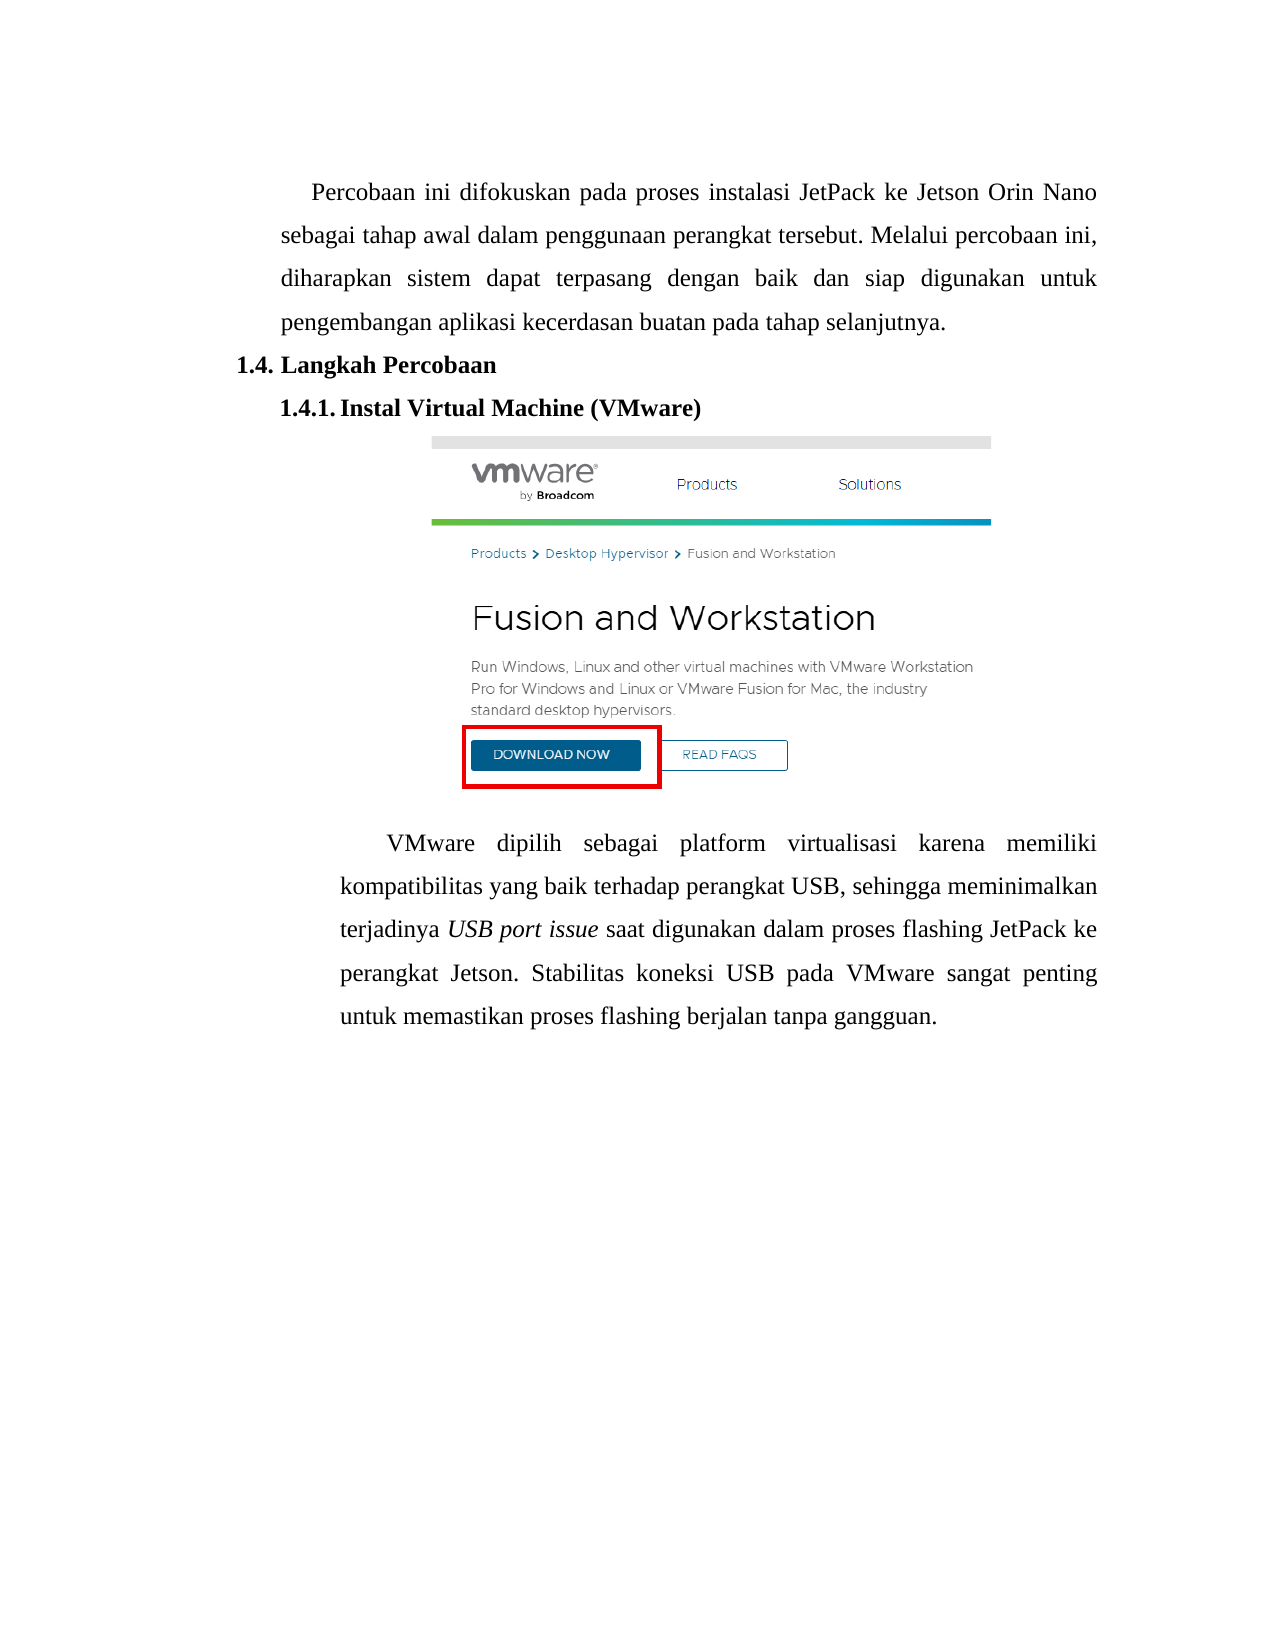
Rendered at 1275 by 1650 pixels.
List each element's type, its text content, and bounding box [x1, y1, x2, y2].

list Langkah Percobaan [236, 350, 1098, 378]
list Instal Virtual Machine (VMware) [279, 393, 1098, 422]
list Percobaan ini difokuskan pada proses instalasi JetPack ke Jetson Orin Nano sebagai tahap awal dalam penggunaan perangkat tersebut. Melalui percobaan ini, diharapkan sistem dapat terpasang dengan baik dan siap digunakan untuk pengembangan aplikasi kecerdasan buatan pada tahap selanjutnya. [281, 177, 1098, 335]
list VMware dipilih sebagai platform virtualisasi karena memiliki kompatibilitas yang baik terhadap perangkat USB, sehingga meminimalkan terjadinya USB port issue saat digunakan dalam proses flashing JetPack ke perangkat Jetson. Stabilitas koneksi USB pada VMware sangat penting untuk memastikan proses flashing berjalan tanpa gangguan. [340, 828, 1098, 1029]
picture [431, 436, 992, 814]
